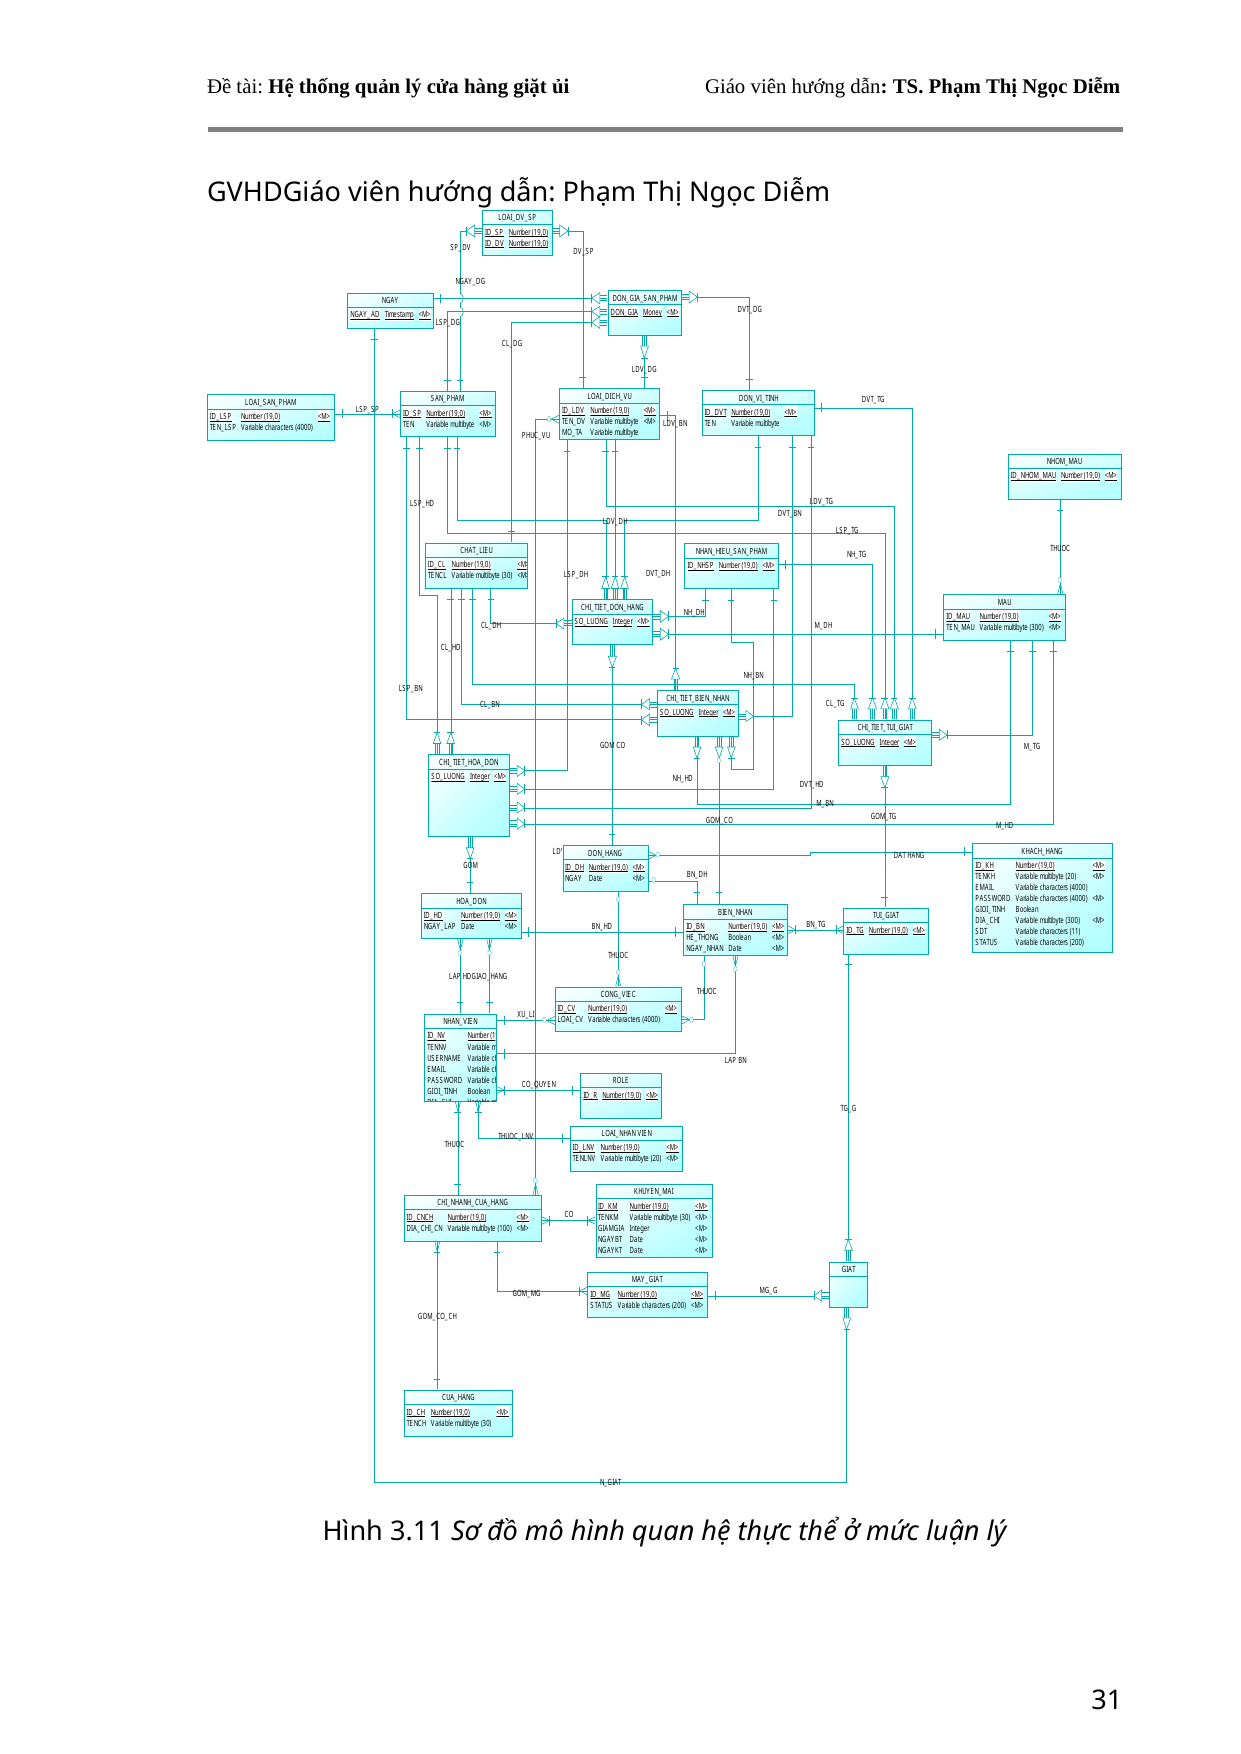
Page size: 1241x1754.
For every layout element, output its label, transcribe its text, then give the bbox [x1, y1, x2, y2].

text 3 [207, 1512, 1122, 1549]
